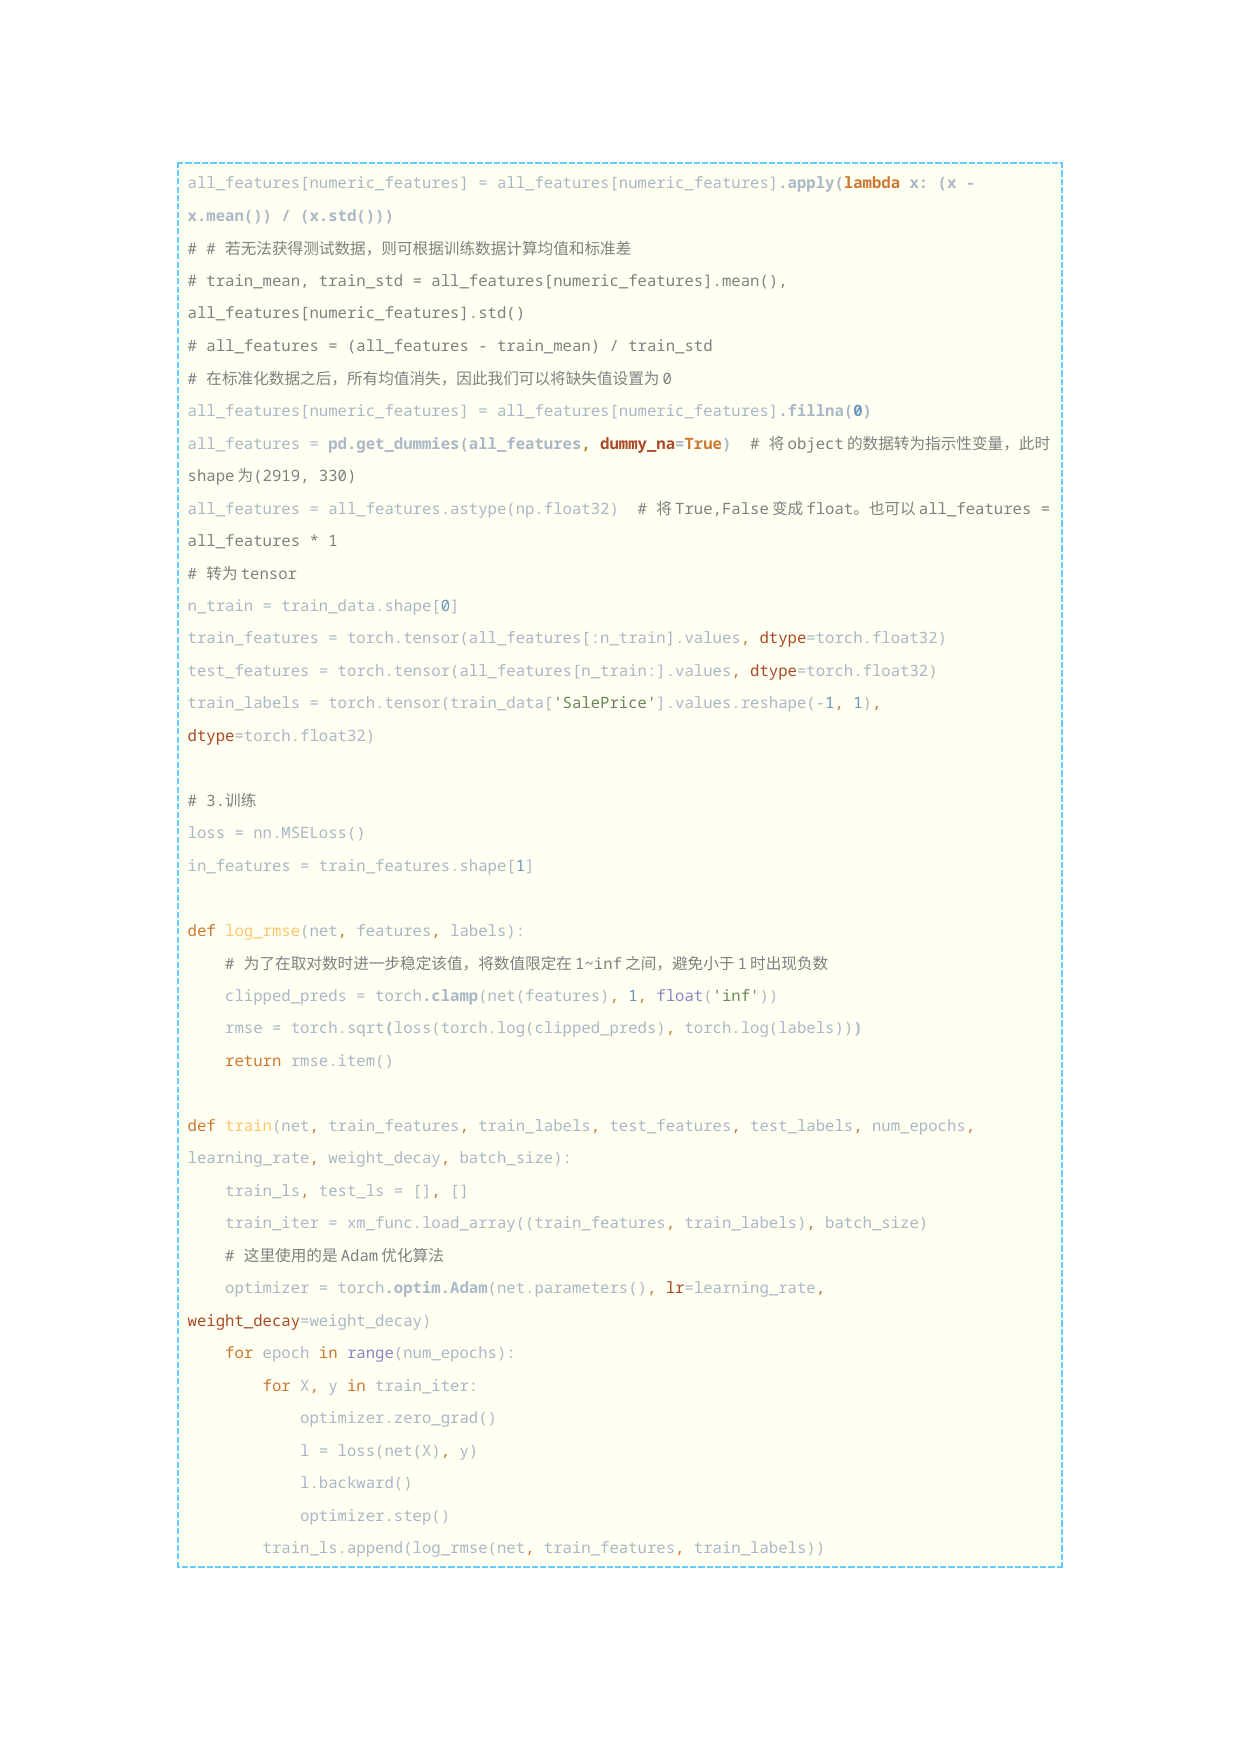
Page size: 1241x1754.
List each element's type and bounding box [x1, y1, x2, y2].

text [177, 162, 1063, 1568]
